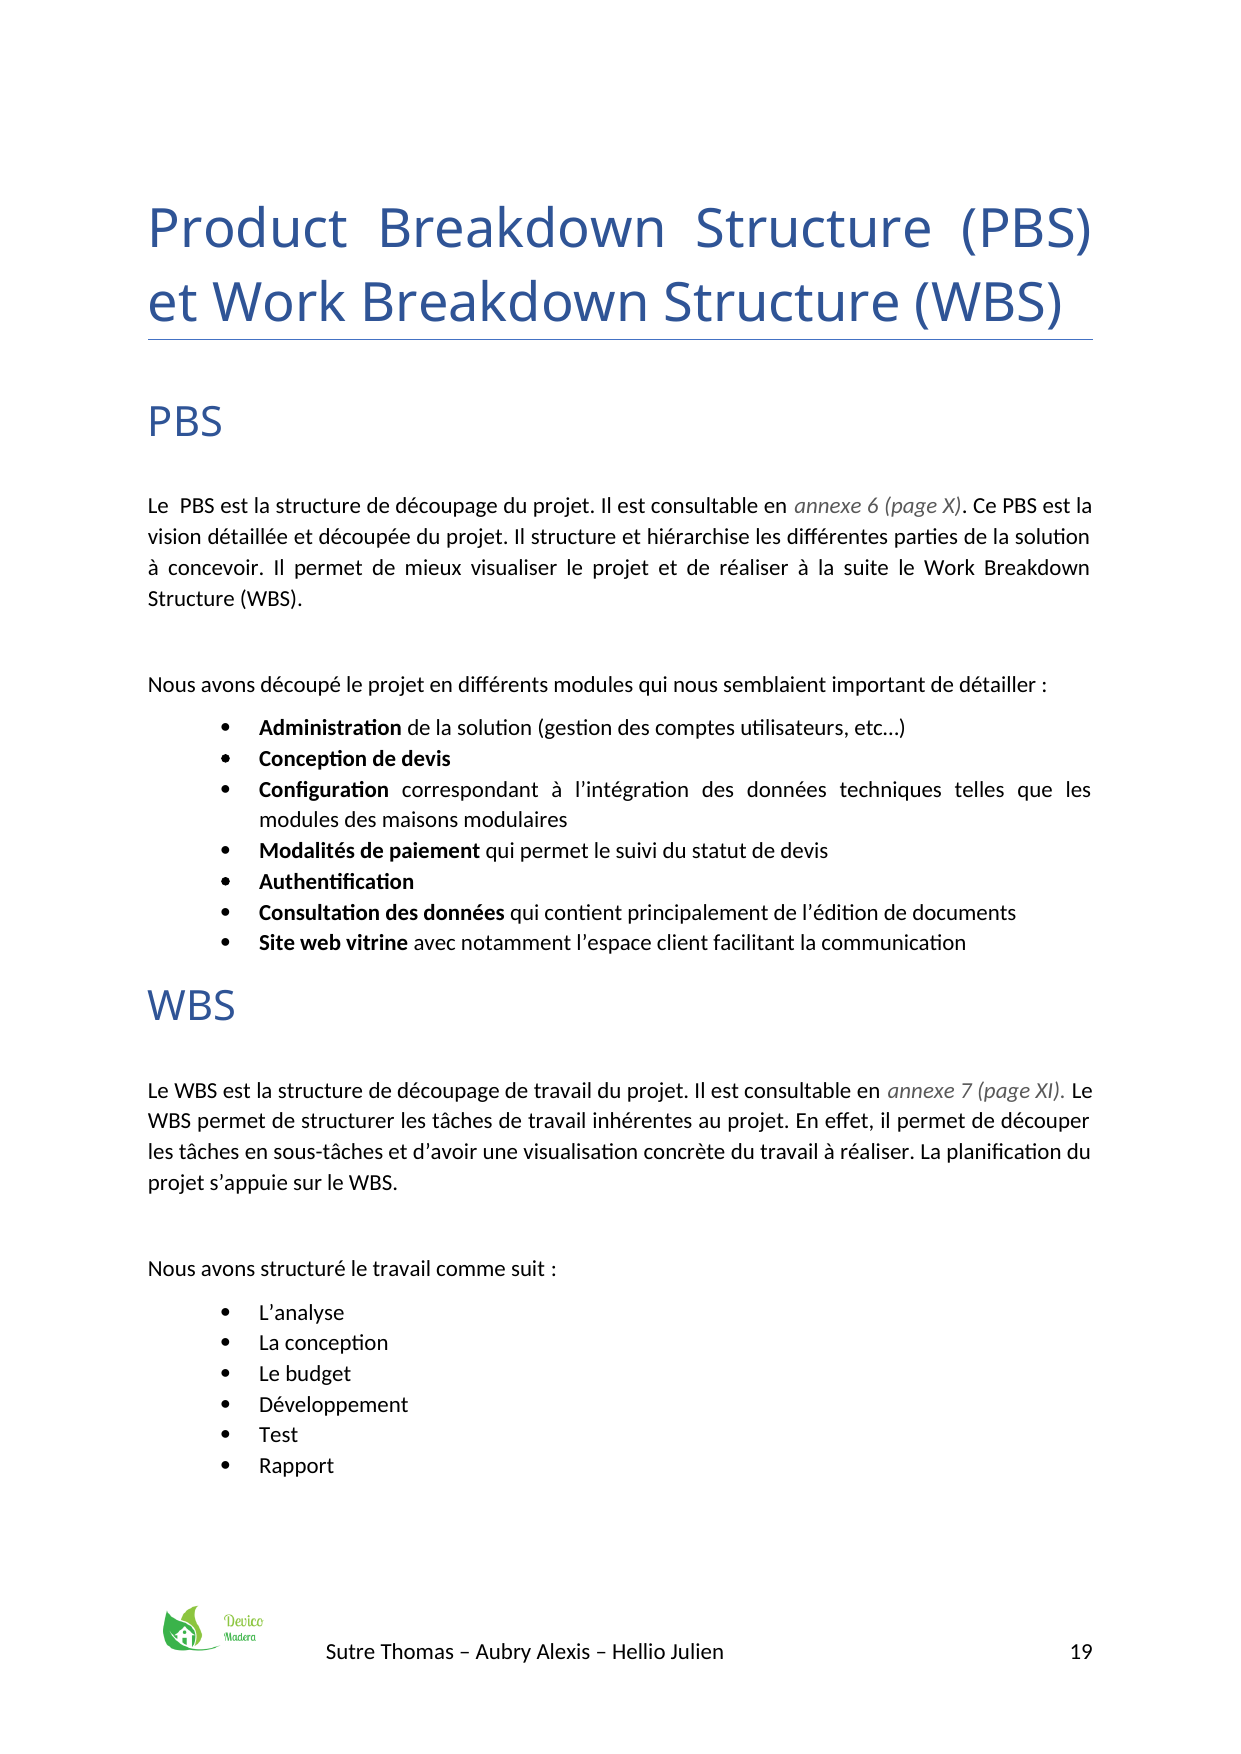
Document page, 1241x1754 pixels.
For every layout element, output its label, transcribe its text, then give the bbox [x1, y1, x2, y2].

text Le WBS est la structure de découpage de travail du projet. Il est consultable en annexe 7 (page XI). Le WBS permet de structurer les tâches de travail inhérentes au projet. En effet, il permet de découper les tâches en sous-tâches et d’avoir une visualisation concrète du travail à réaliser. La planification du projet s’appuie sur le WBS. [148, 1076, 1093, 1196]
text Nous avons découpé le projet en différents modules qui nous semblaient important de détailler : [148, 670, 1093, 698]
text Le PBS est la structure de découpage du projet. Il est consultable en annexe 6 (page X). Ce PBS est la vision détaillée et découpée du projet. Il structure et hiérarchise les différentes parties de la solution à concevoir. Il permet de mieux visualiser le projet et de réaliser à la suite le Work Breakdown Structure (WBS). [148, 491, 1093, 612]
list Le budget [221, 1359, 1093, 1387]
subtitle WBS [148, 976, 1093, 1033]
list Configuration correspondant à l’intégration des données techniques telles que les modules des maisons modulaires [221, 775, 1093, 833]
subtitle Product Breakdown Structure (PBS) et Work Breakdown Structure (WBS) [148, 189, 1093, 339]
list Consultation des données qui contient principalement de l’édition de documents [221, 898, 1093, 926]
picture [147, 1587, 289, 1660]
list Conception de devis [221, 744, 1093, 772]
list Développement [221, 1390, 1093, 1418]
list Test [221, 1421, 1093, 1449]
list Rapport [221, 1451, 1093, 1479]
list Authentification [221, 867, 1093, 895]
text Nous avons structuré le travail comme suit : [148, 1254, 1093, 1282]
list Site web vitrine avec notamment l’espace client facilitant la communication [221, 928, 1093, 956]
subtitle PBS [148, 391, 1093, 448]
list La conception [221, 1328, 1093, 1356]
list L’analyse [221, 1298, 1093, 1326]
list Modalités de paiement qui permet le suivi du statut de devis [221, 836, 1093, 864]
list Administration de la solution (gestion des comptes utilisateurs, etc…) [221, 713, 1093, 741]
